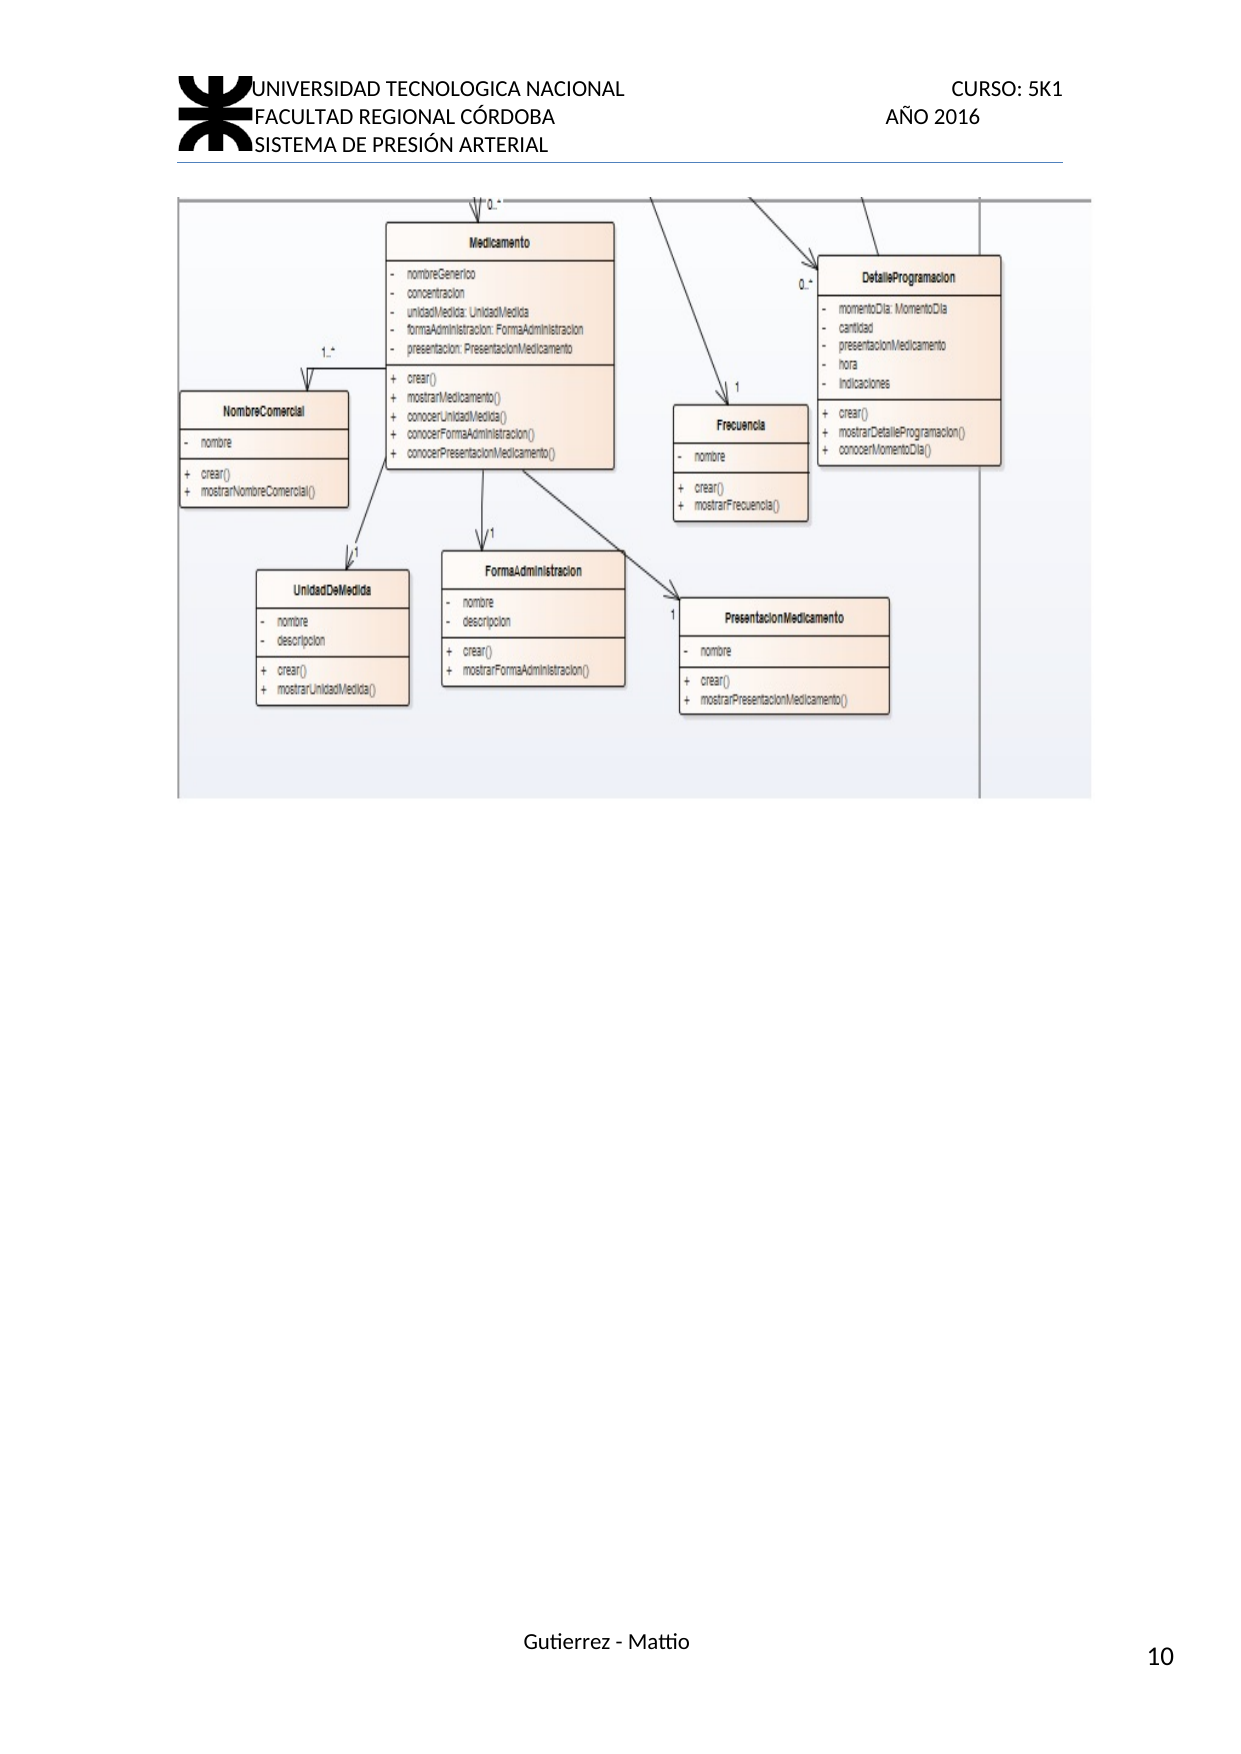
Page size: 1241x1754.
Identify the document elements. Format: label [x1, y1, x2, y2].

picture [178, 76, 253, 151]
picture [177, 197, 1095, 804]
